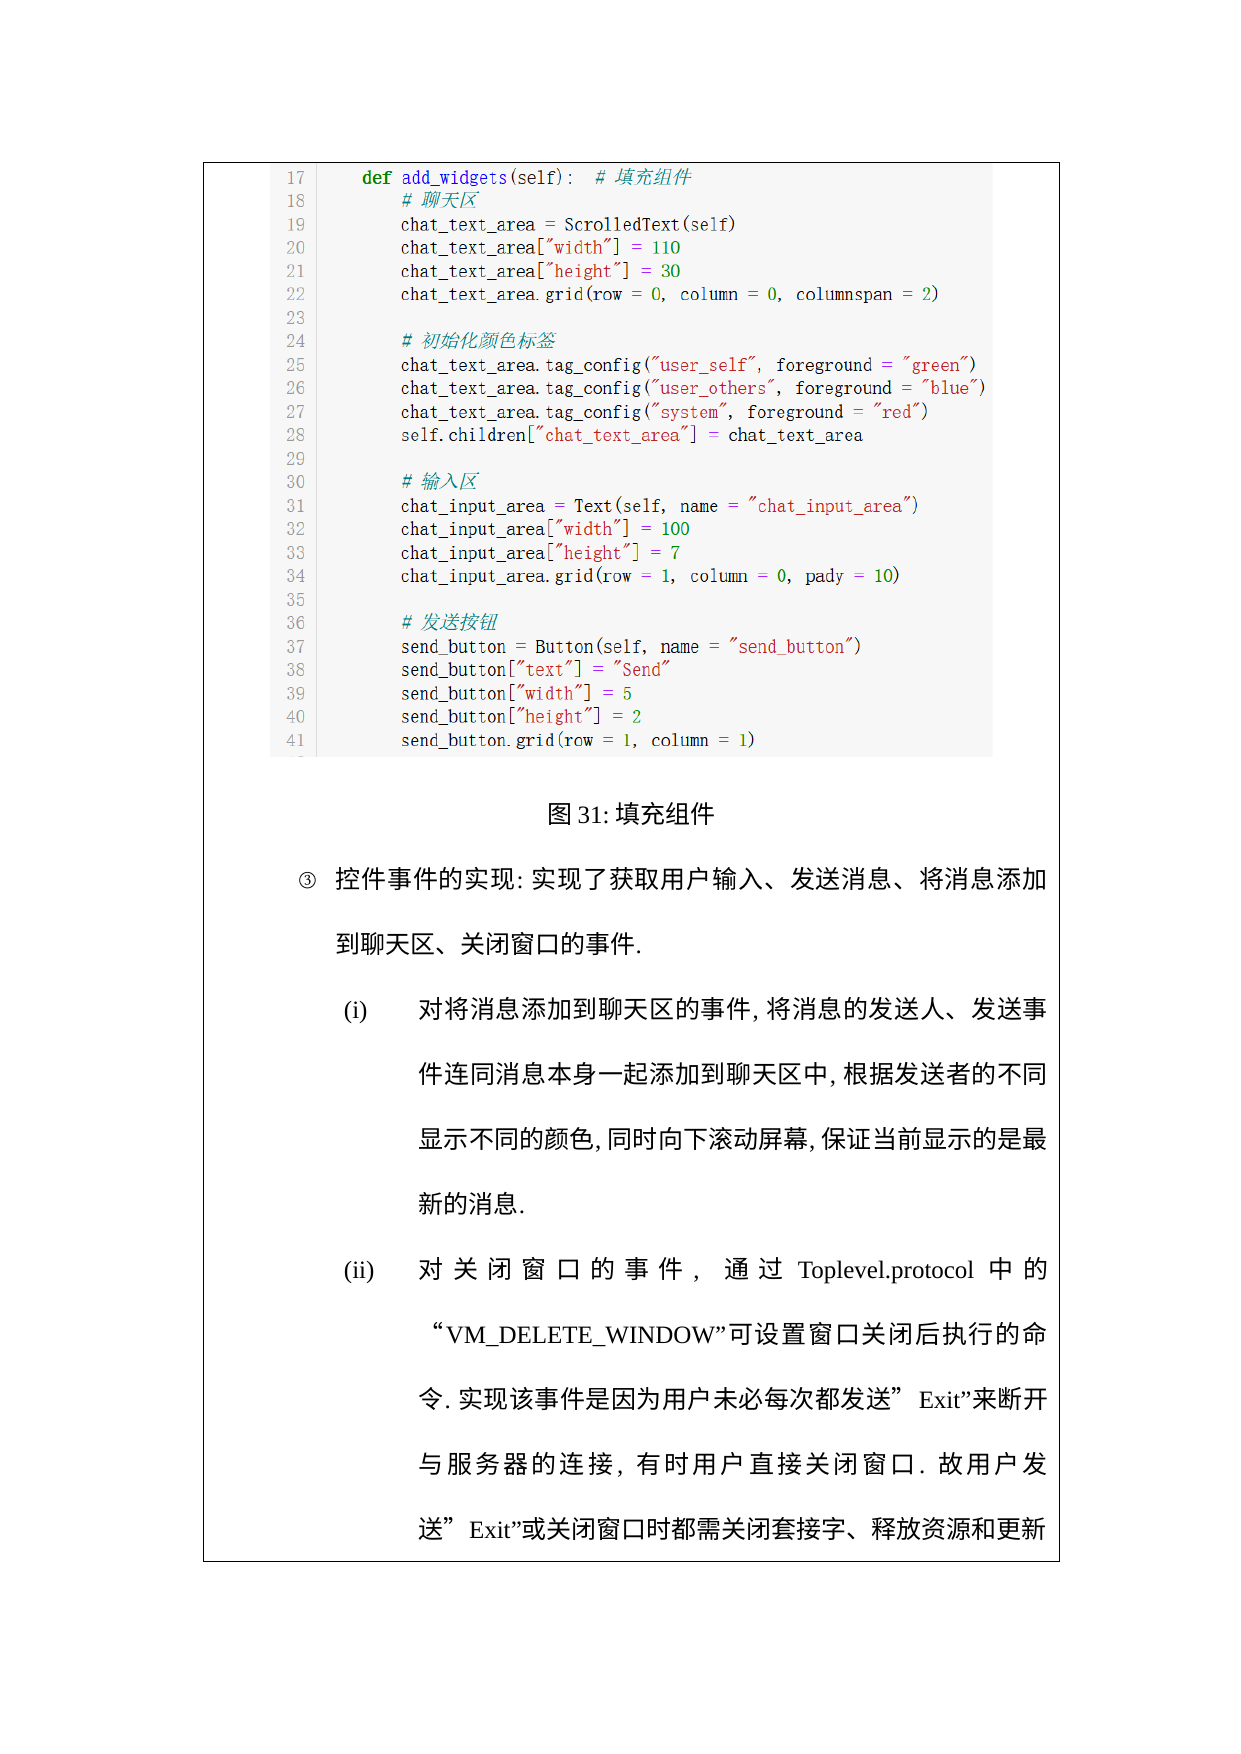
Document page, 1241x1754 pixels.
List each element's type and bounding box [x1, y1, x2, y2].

picture [270, 163, 993, 757]
table_cell [204, 163, 1059, 1561]
